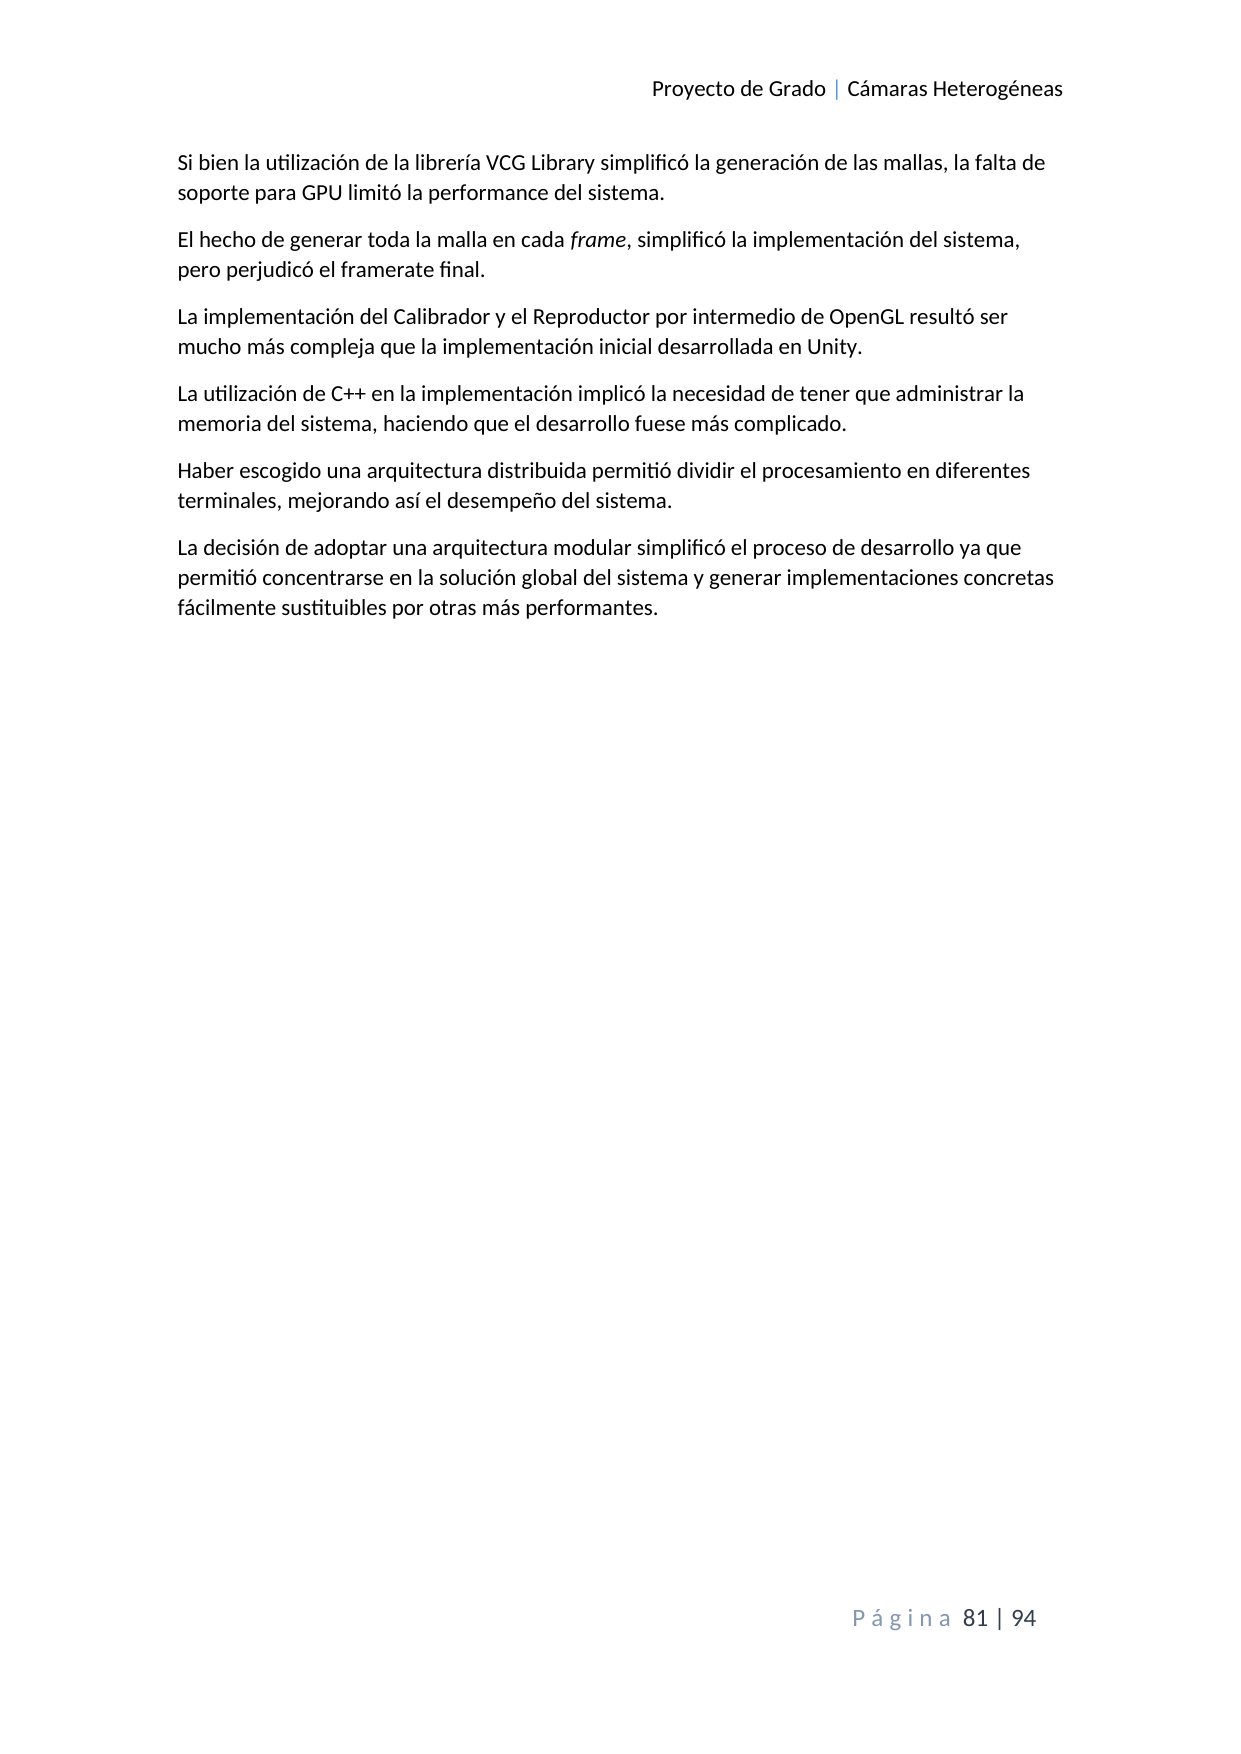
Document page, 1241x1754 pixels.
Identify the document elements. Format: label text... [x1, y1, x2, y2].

text La implementación del Calibrador y el Reproductor por intermedio de OpenGL resultó ser mucho más compleja que la implementación inicial desarrollada en Unity. [177, 302, 1063, 360]
text La utilización de C++ en la implementación implicó la necesidad de tener que administrar la memoria del sistema, haciendo que el desarrollo fuese más complicado. [177, 379, 1063, 437]
text La decisión de adoptar una arquitectura modular simplificó el proceso de desarrollo ya que permitió concentrarse en la solución global del sistema y generar implementaciones concretas fácilmente sustituibles por otras más performantes. [177, 533, 1063, 621]
text Haber escogido una arquitectura distribuida permitió dividir el procesamiento en diferentes terminales, mejorando así el desempeño del sistema. [177, 456, 1063, 514]
text Si bien la utilización de la librería VCG Library simplificó la generación de las mallas, la falta de soporte para GPU limitó la performance del sistema. [177, 148, 1063, 206]
text El hecho de generar toda la malla en cada frame, simplificó la implementación del sistema, pero perjudicó el framerate final. [177, 225, 1063, 283]
